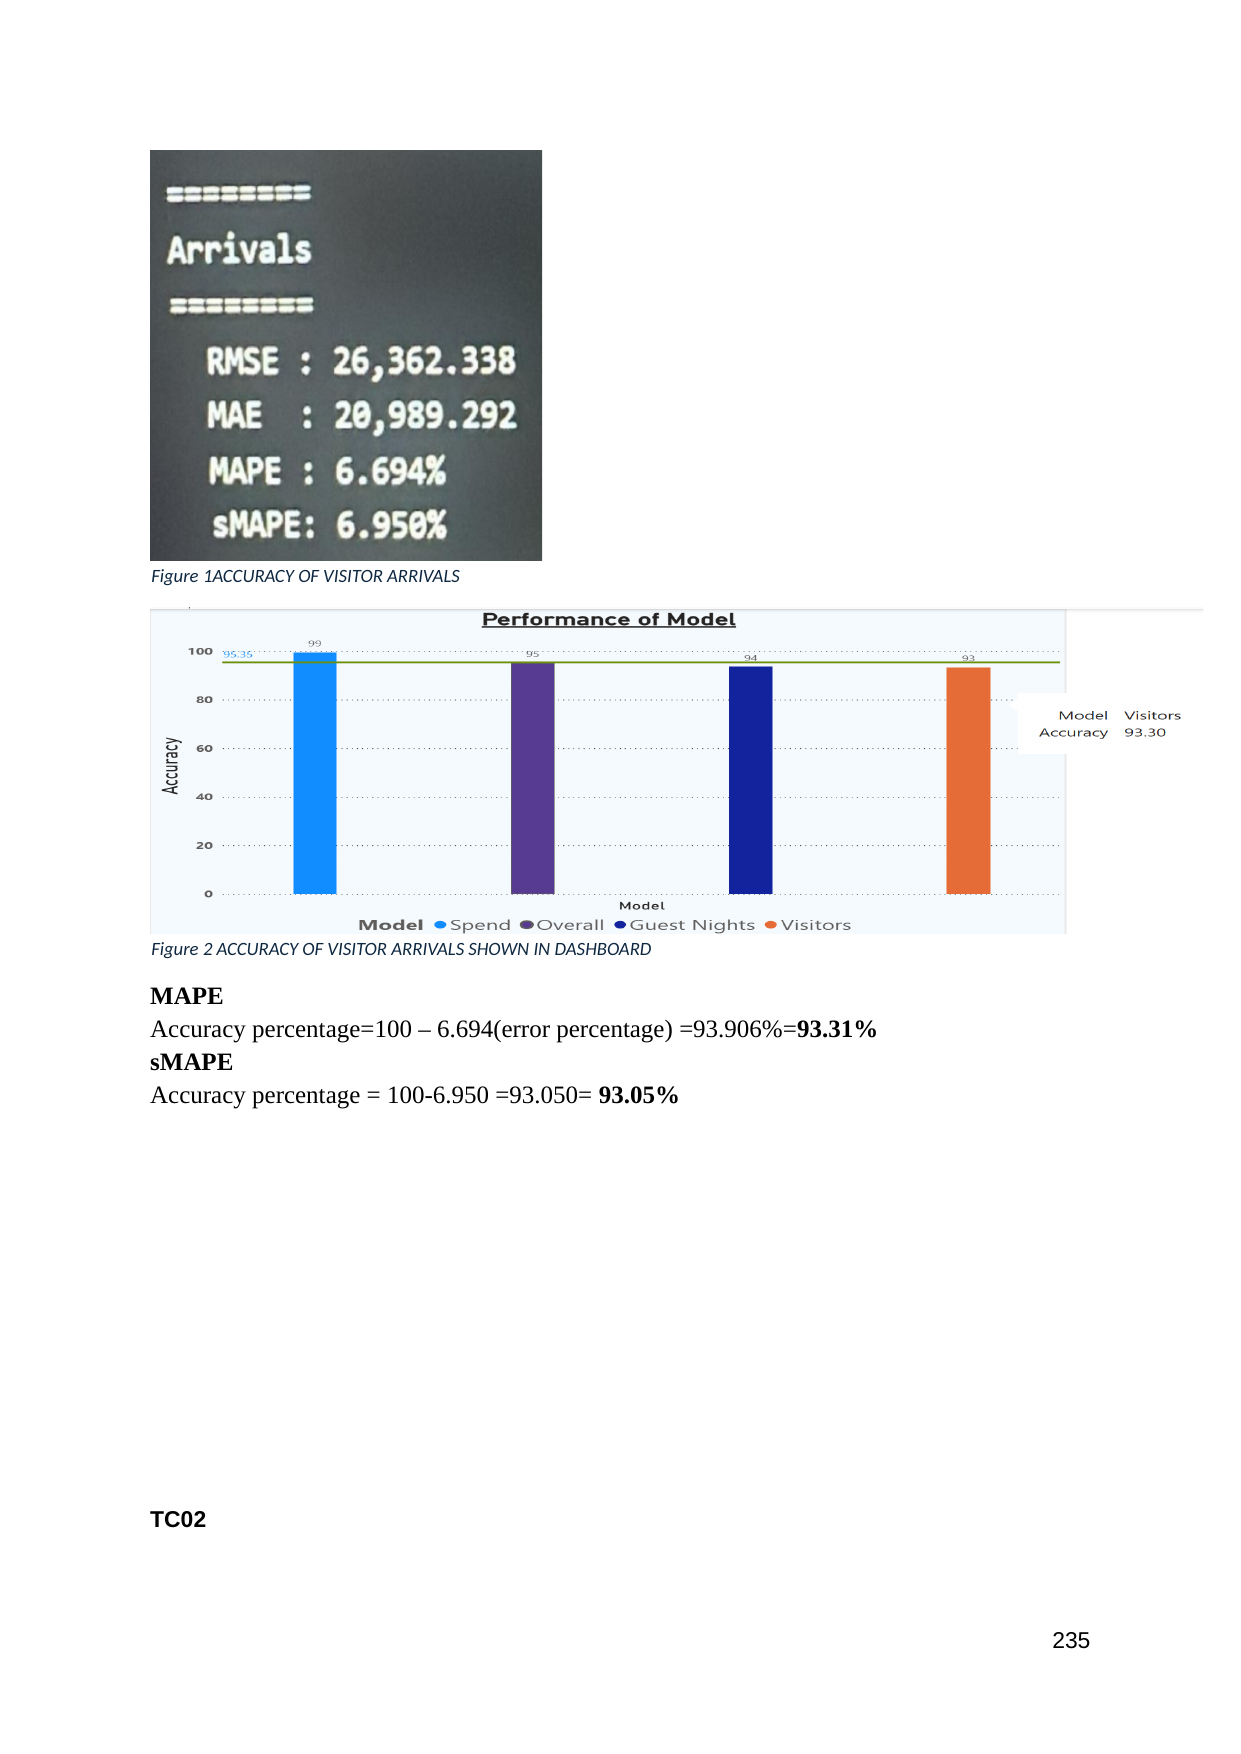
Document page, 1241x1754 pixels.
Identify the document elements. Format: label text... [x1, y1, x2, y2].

text TC02 [150, 1506, 1090, 1532]
picture [150, 607, 1204, 934]
text MAPE [150, 981, 1090, 1010]
picture [150, 150, 543, 561]
text sMAPE Accuracy percentage = 100-6.950 =93.050= 93.05% [150, 1047, 1090, 1109]
text Accuracy percentage=100 – 6.694(error percentage) =93.906%=93.31% [150, 1014, 1090, 1043]
